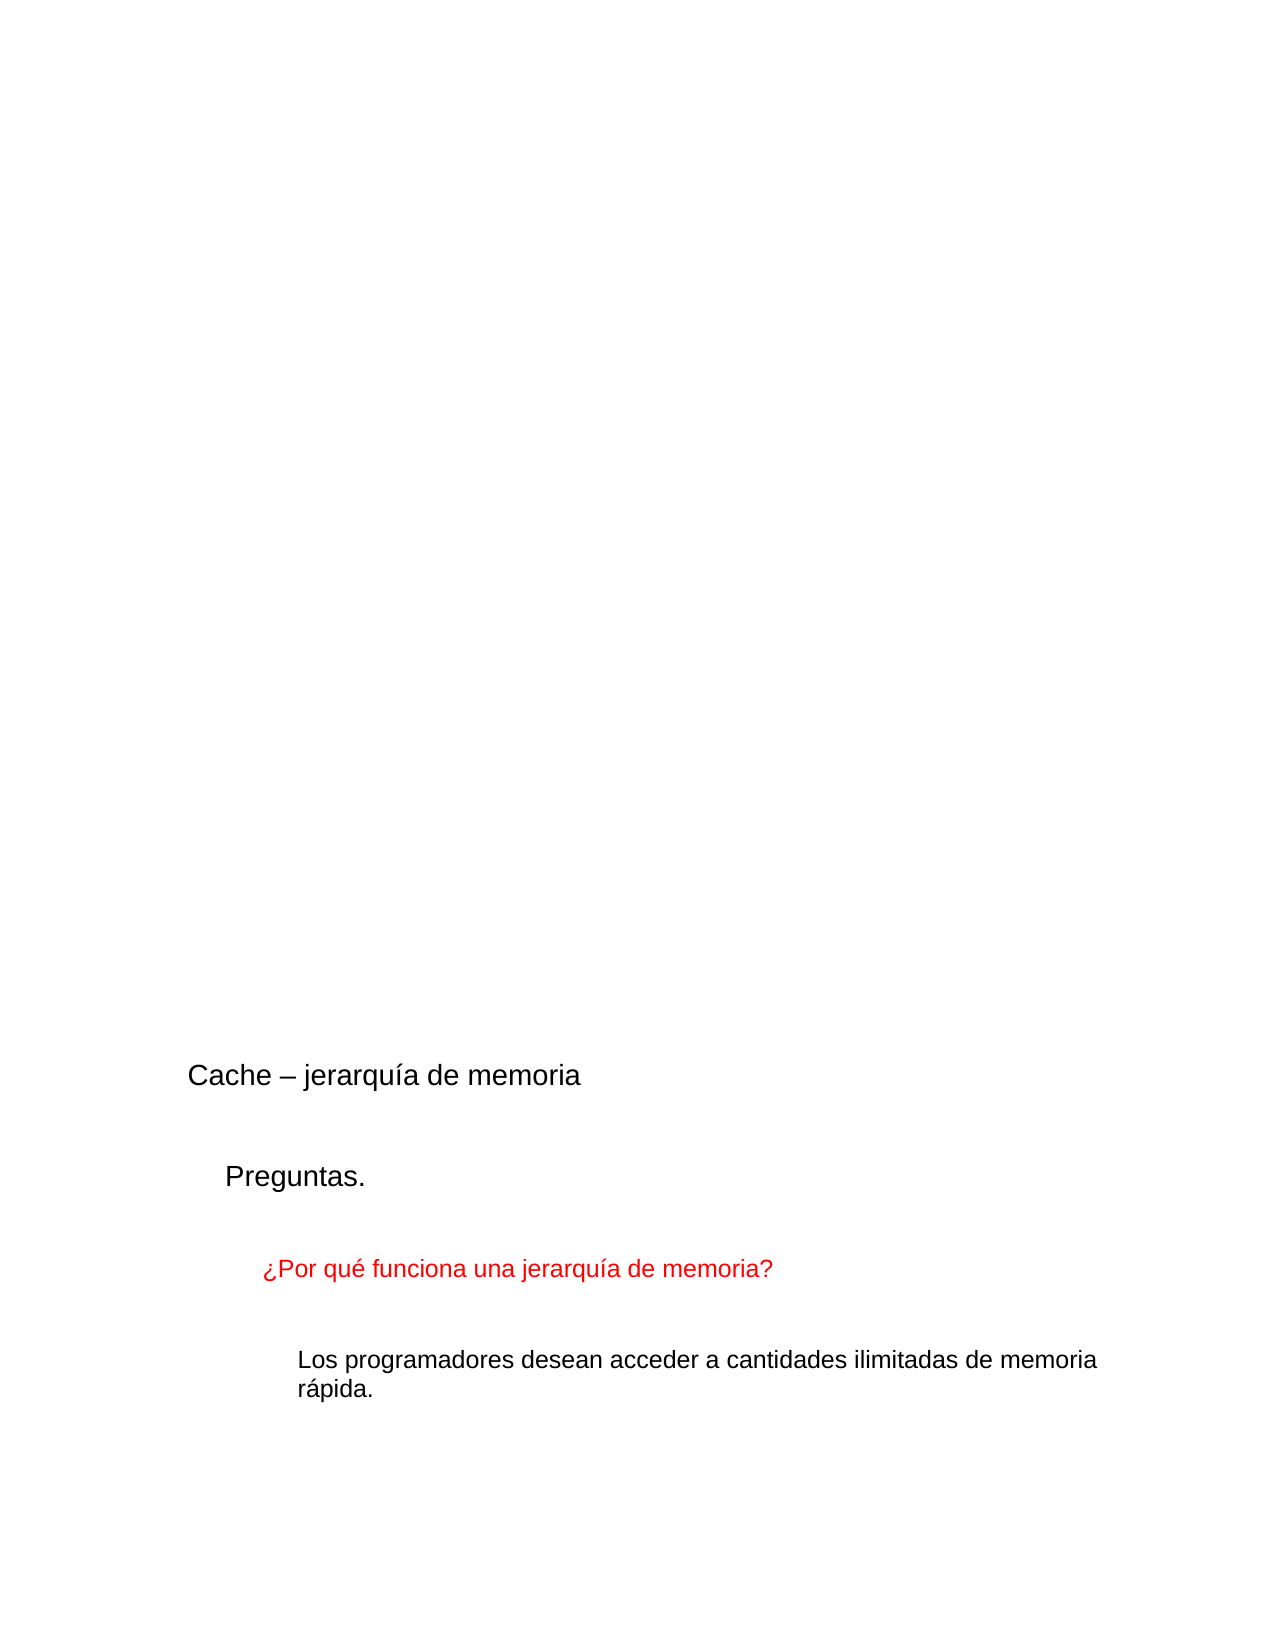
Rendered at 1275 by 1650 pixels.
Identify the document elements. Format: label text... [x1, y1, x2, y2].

text ¿Por qué funciona una jerarquía de memoria? [262, 1254, 1125, 1283]
text Preguntas. [225, 1159, 1125, 1192]
text Cache – jerarquía de memoria [187, 1058, 1125, 1092]
text Los programadores desean acceder a cantidades ilimitadas de memoria rápida. [297, 1345, 1125, 1403]
